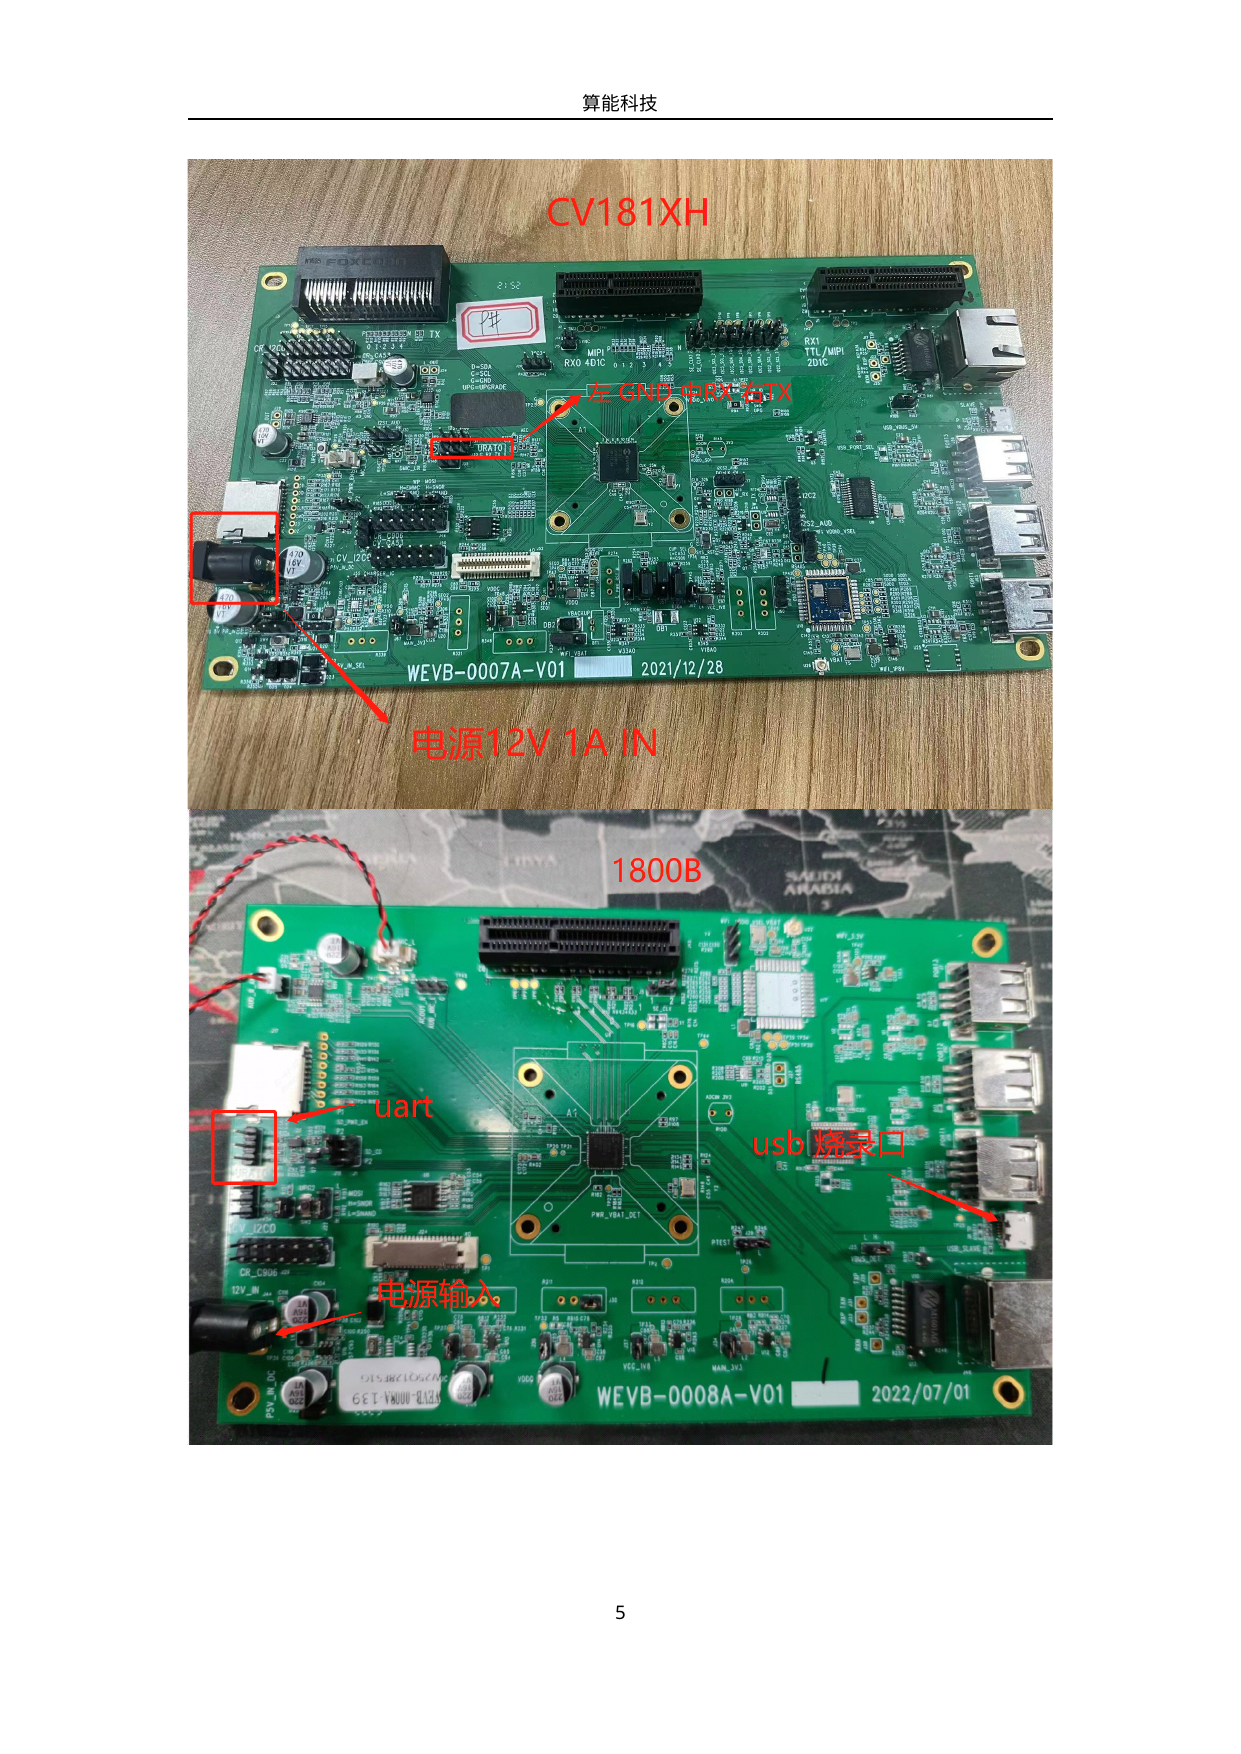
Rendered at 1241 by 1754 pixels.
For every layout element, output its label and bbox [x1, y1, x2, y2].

picture [187, 159, 1053, 1445]
